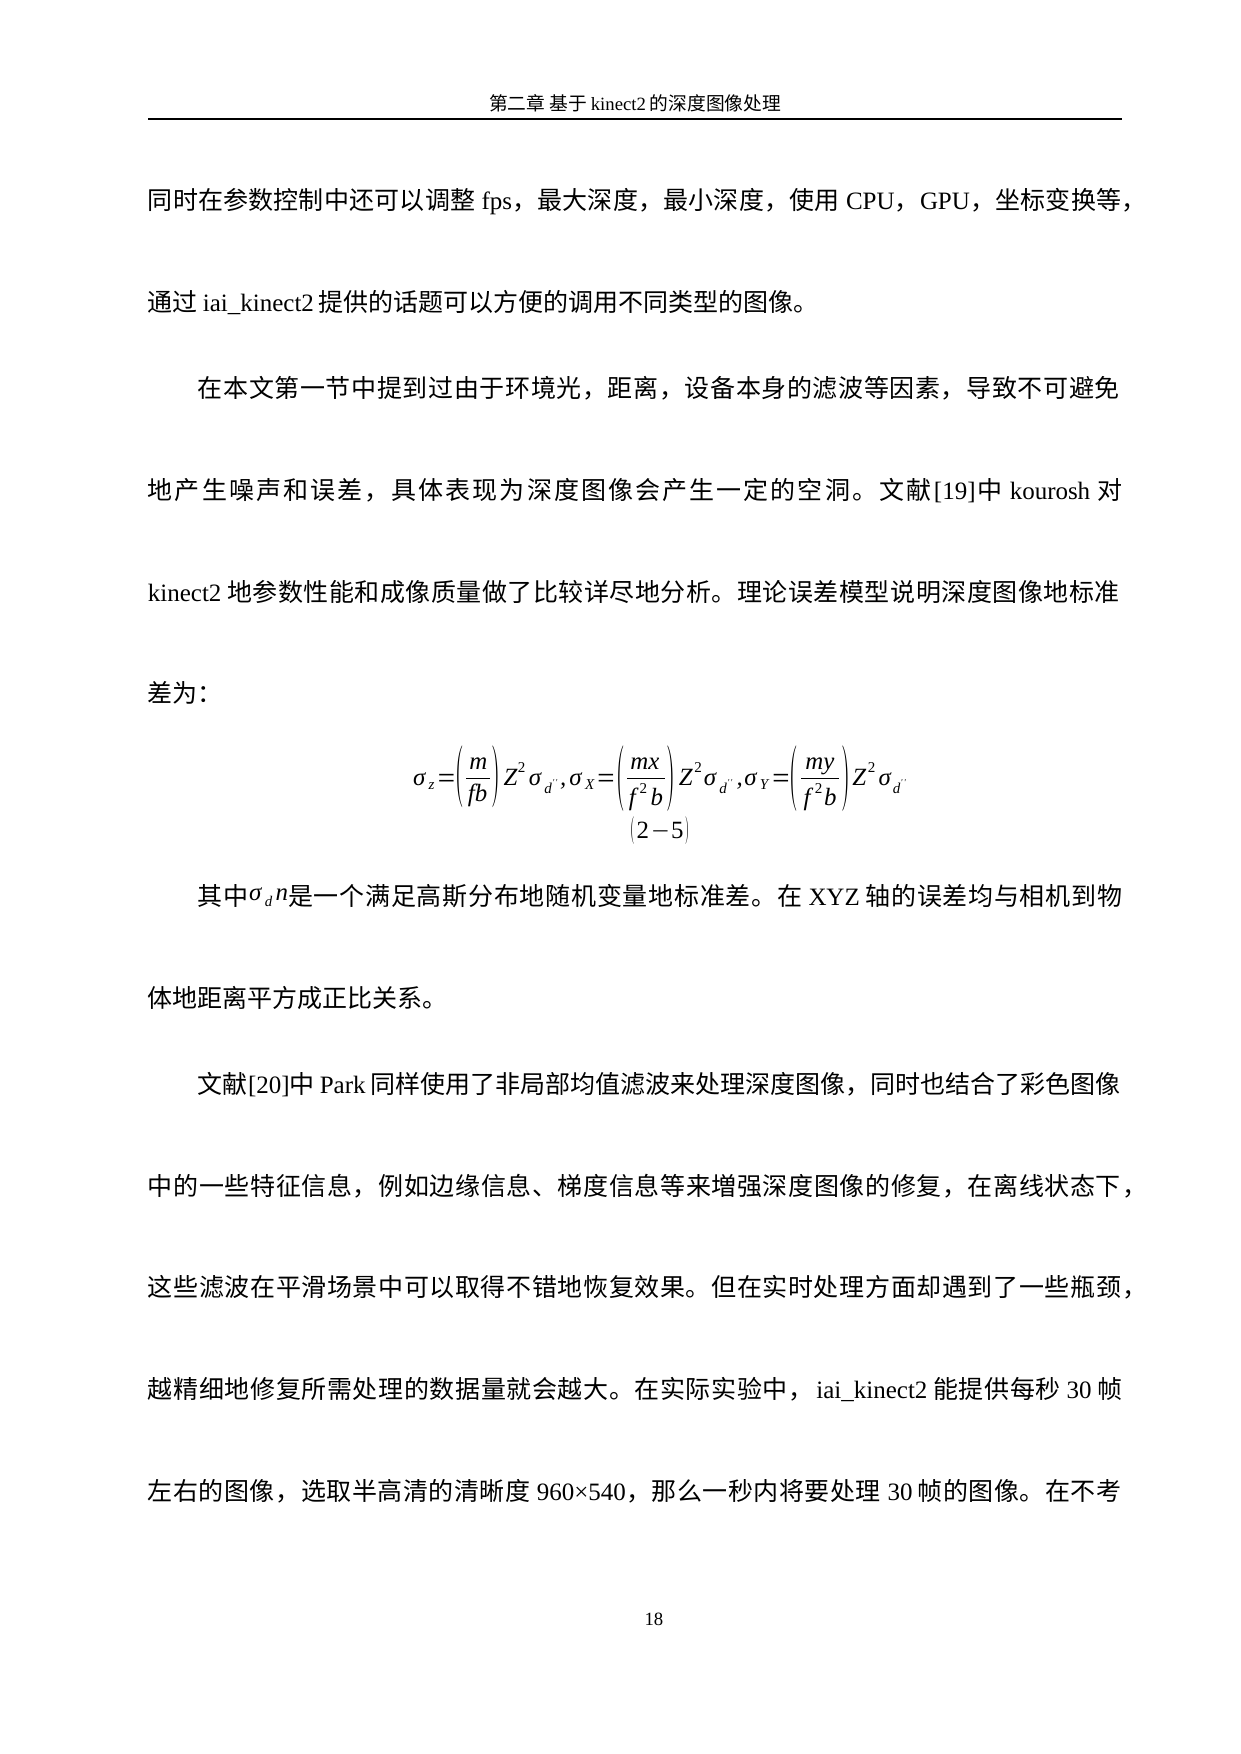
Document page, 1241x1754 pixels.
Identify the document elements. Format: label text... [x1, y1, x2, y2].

text 在本文第一节中提到过由于环境光，距离，设备本身的滤波等因素，导致不可避免地产生噪声和误差，具体表现为深度图像会产生一定的空洞。文献[19]中kourosh对kinect2地参数性能和成像质量做了比较详尽地分析。理论误差模型说明深度图像地标准差为： [148, 352, 1122, 726]
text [148, 164, 1122, 334]
text 其中是一个满足高斯分布地随机变量地标准差。在XYZ轴的误差均与相机到物体地距离平方成正比关系。 [148, 860, 1122, 1030]
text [148, 1048, 1122, 1524]
